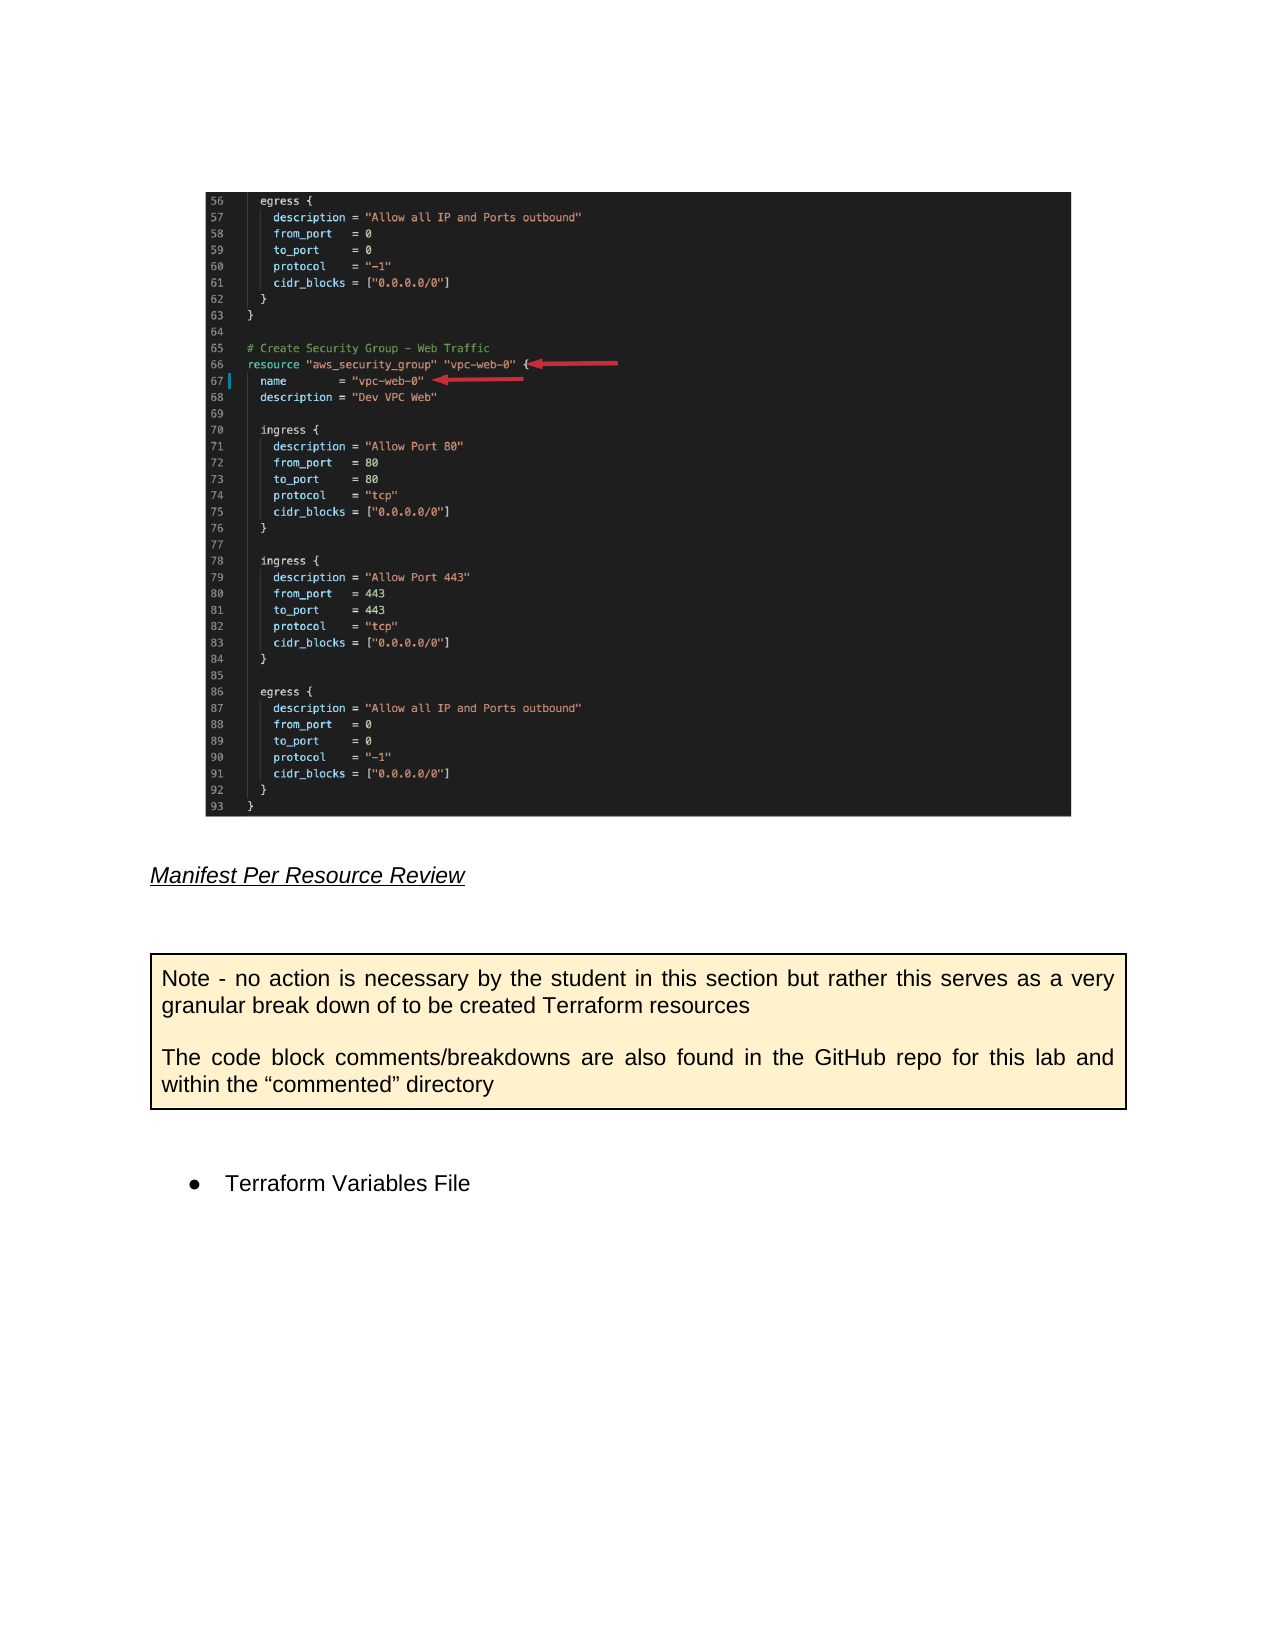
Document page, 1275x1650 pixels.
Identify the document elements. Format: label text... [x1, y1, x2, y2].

table_header Note - no action is necessary by the student in this section but rather this serves as a very granular break down of to be created Terraform resources The code block comments/breakdowns are also found in the GitHub repo for this lab and within the “commented” directory [152, 955, 1125, 1107]
text Manifest Per Resource Review [150, 862, 1125, 888]
list Terraform Variables File [187, 1170, 1125, 1196]
picture [150, 150, 1125, 859]
